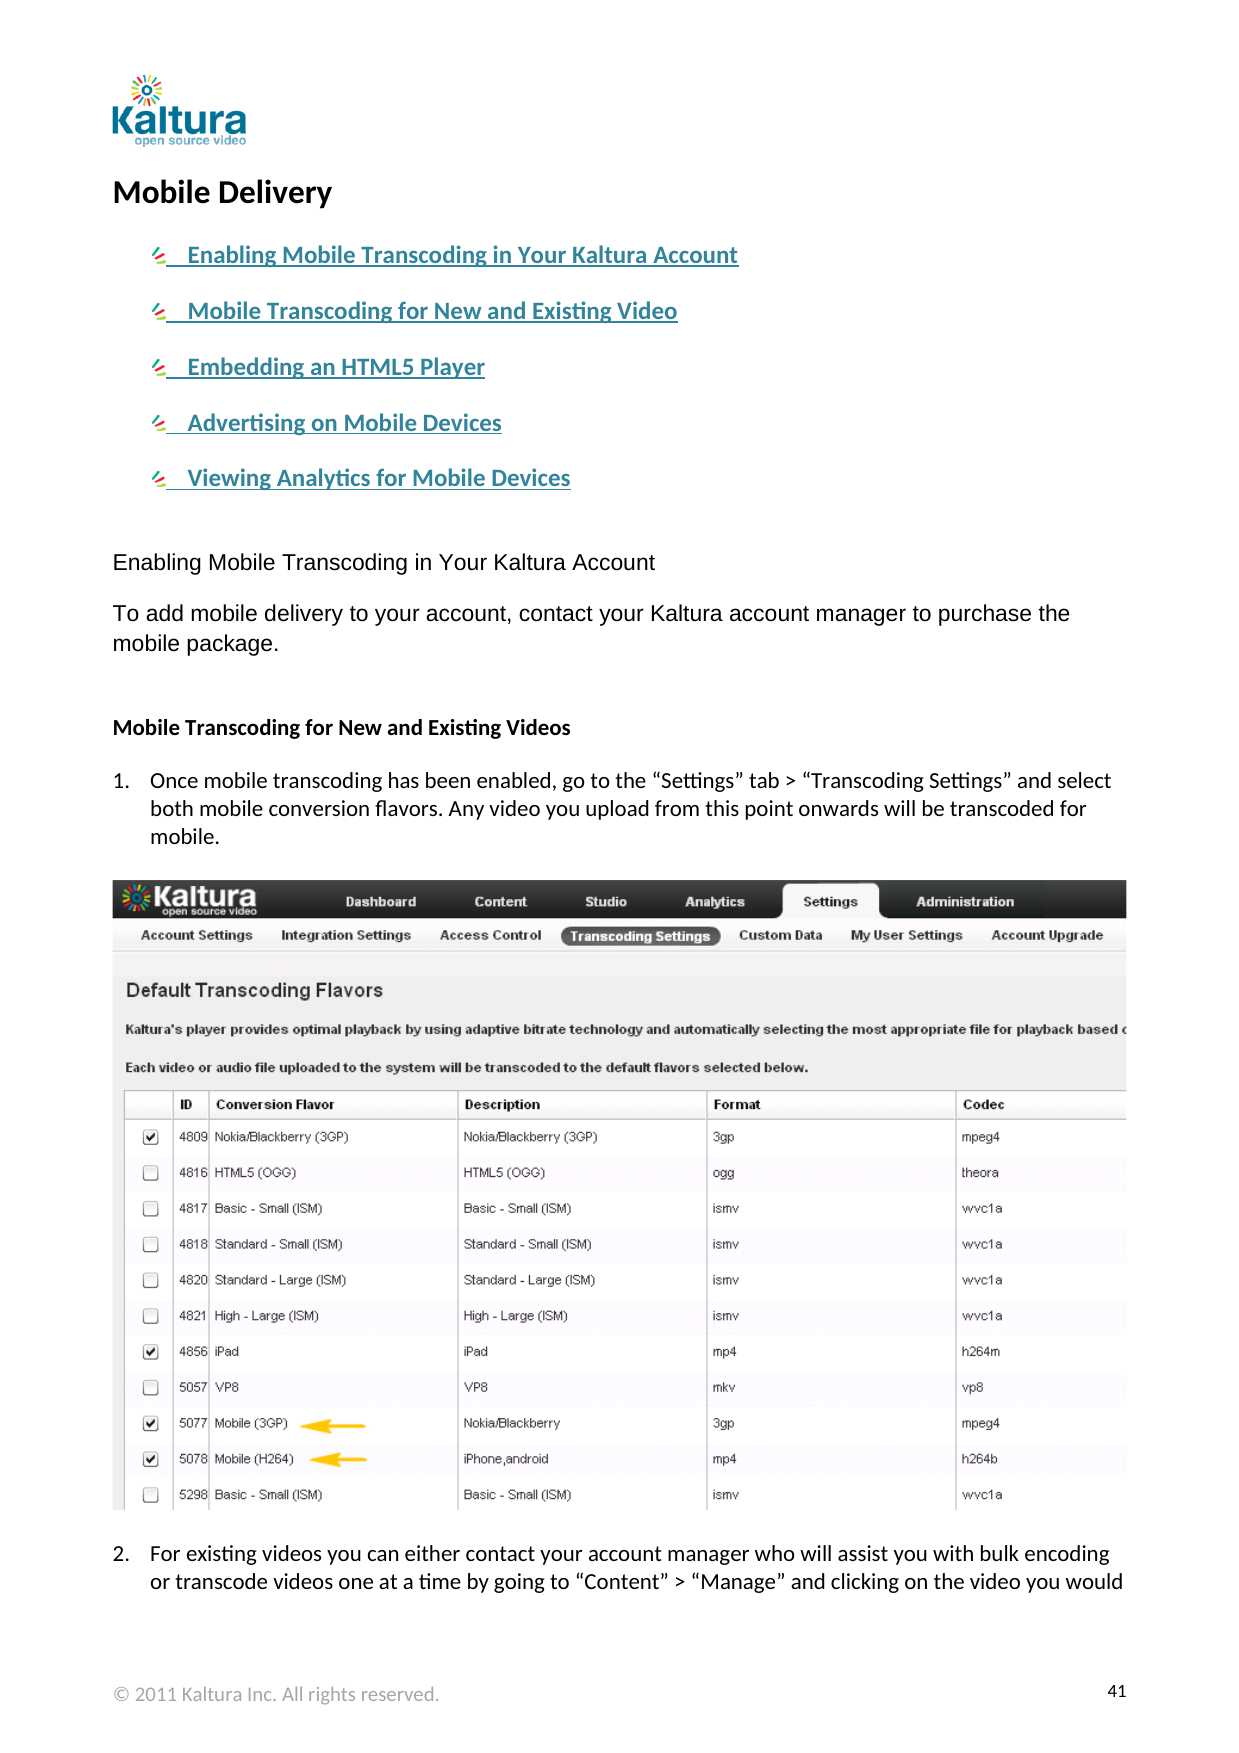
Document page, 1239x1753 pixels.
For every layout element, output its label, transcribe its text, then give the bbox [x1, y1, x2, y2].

list Viewing Analytics for Mobile Devices [150, 462, 1126, 493]
picture [232, 124, 240, 129]
list Advertising on Mobile Devices [150, 407, 1126, 437]
list Embedding an HTML5 Player [150, 351, 1126, 381]
picture [151, 470, 166, 487]
list Enabling Mobile Transcoding in Your Kaltura Account [150, 239, 1126, 270]
picture [112, 75, 246, 147]
list Once mobile transcoding has been enabled, go to the “Settings” tab > “Transcoding Settings” and select both mobile conversion flavors. Any video you upload from this point onwards will be transcoded for mobile. [112, 766, 1126, 880]
text To add mobile delivery to your account, contact your Kaltura account manager to purchase the mobile package. [112, 599, 1126, 656]
picture [151, 302, 166, 320]
text Mobile Transcoding for New and Existing Videos [112, 681, 1126, 741]
picture [151, 246, 166, 264]
list Mobile Transcoding for New and Existing Video [150, 295, 1126, 326]
picture [151, 414, 166, 431]
text Enabling Mobile Transcoding in Your Kaltura Account [112, 518, 1126, 575]
picture [151, 358, 166, 376]
picture [112, 880, 1127, 1510]
text Mobile Delivery [112, 172, 1126, 212]
